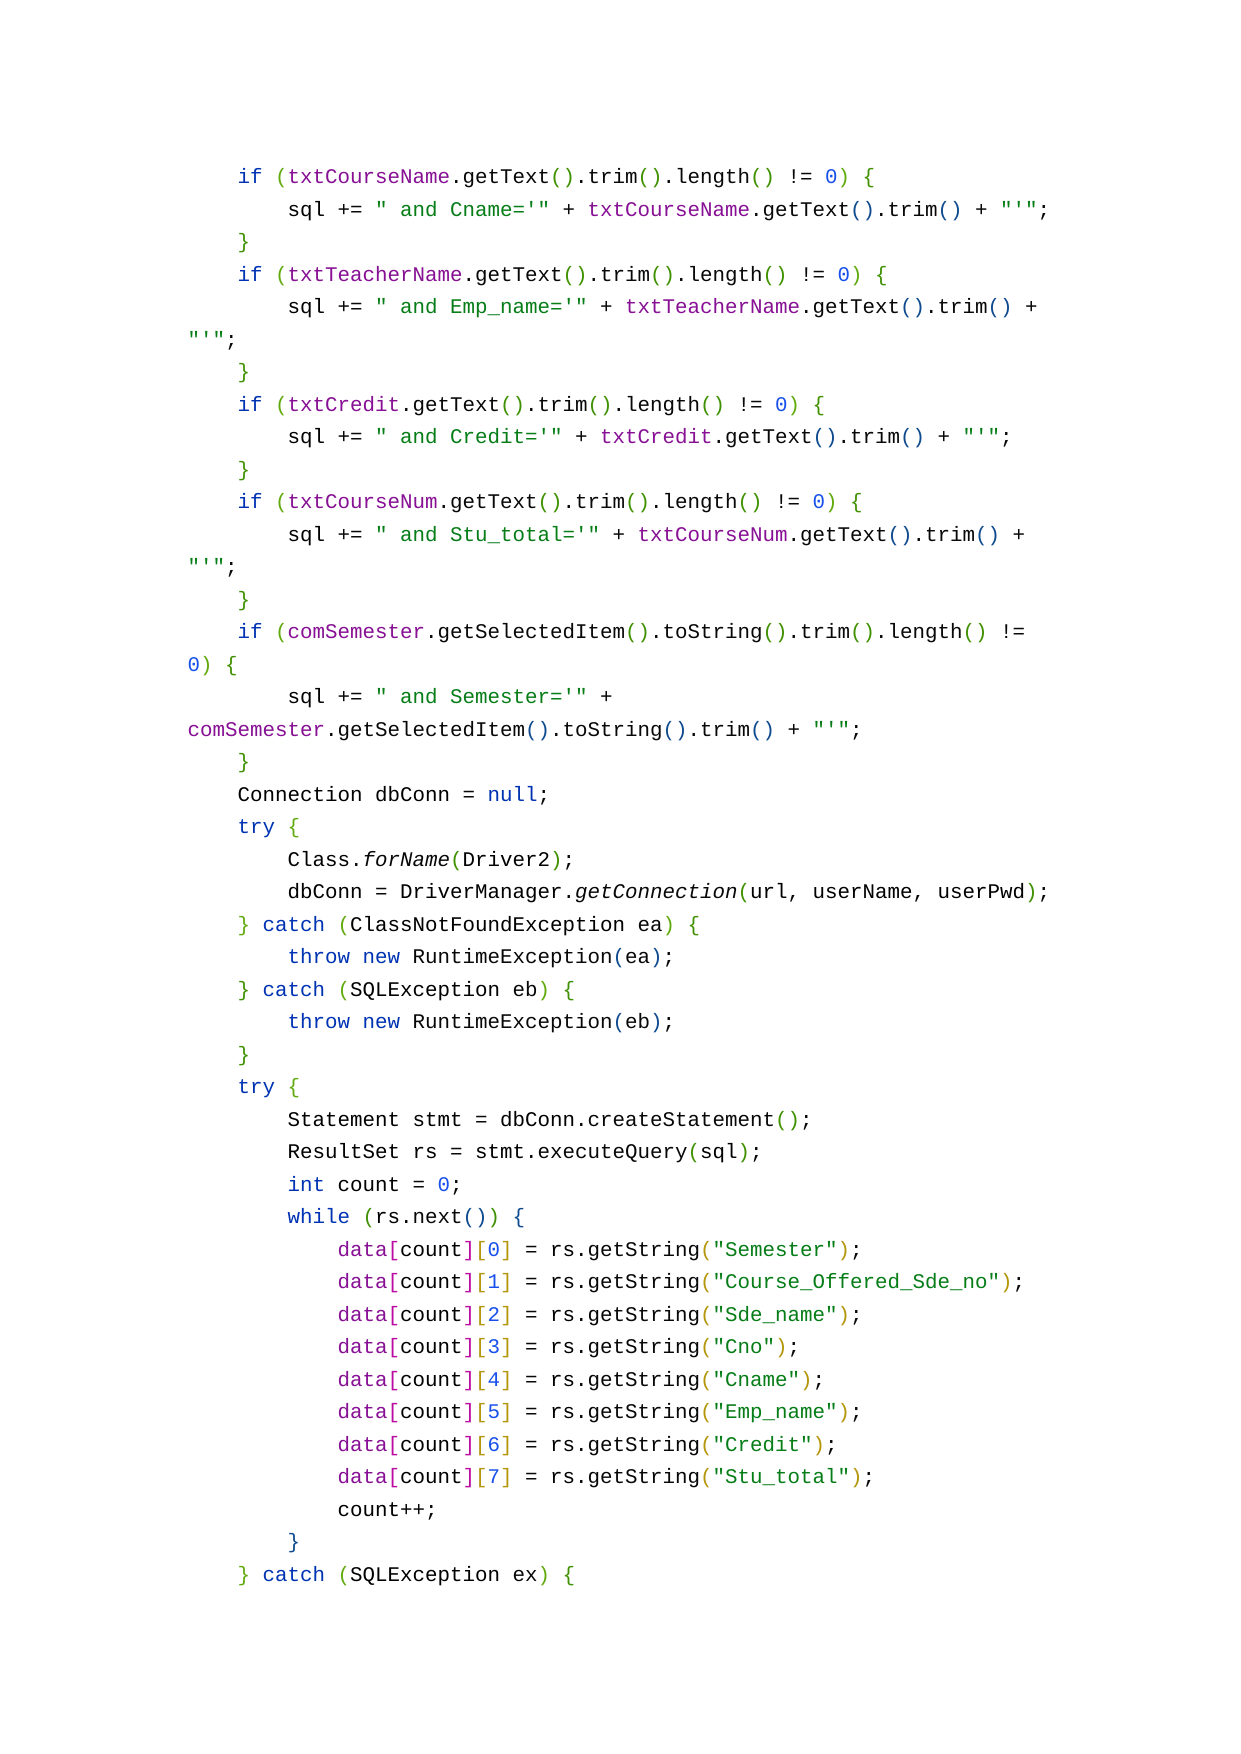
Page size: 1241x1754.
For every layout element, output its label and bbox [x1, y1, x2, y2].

text [187, 162, 1053, 1592]
